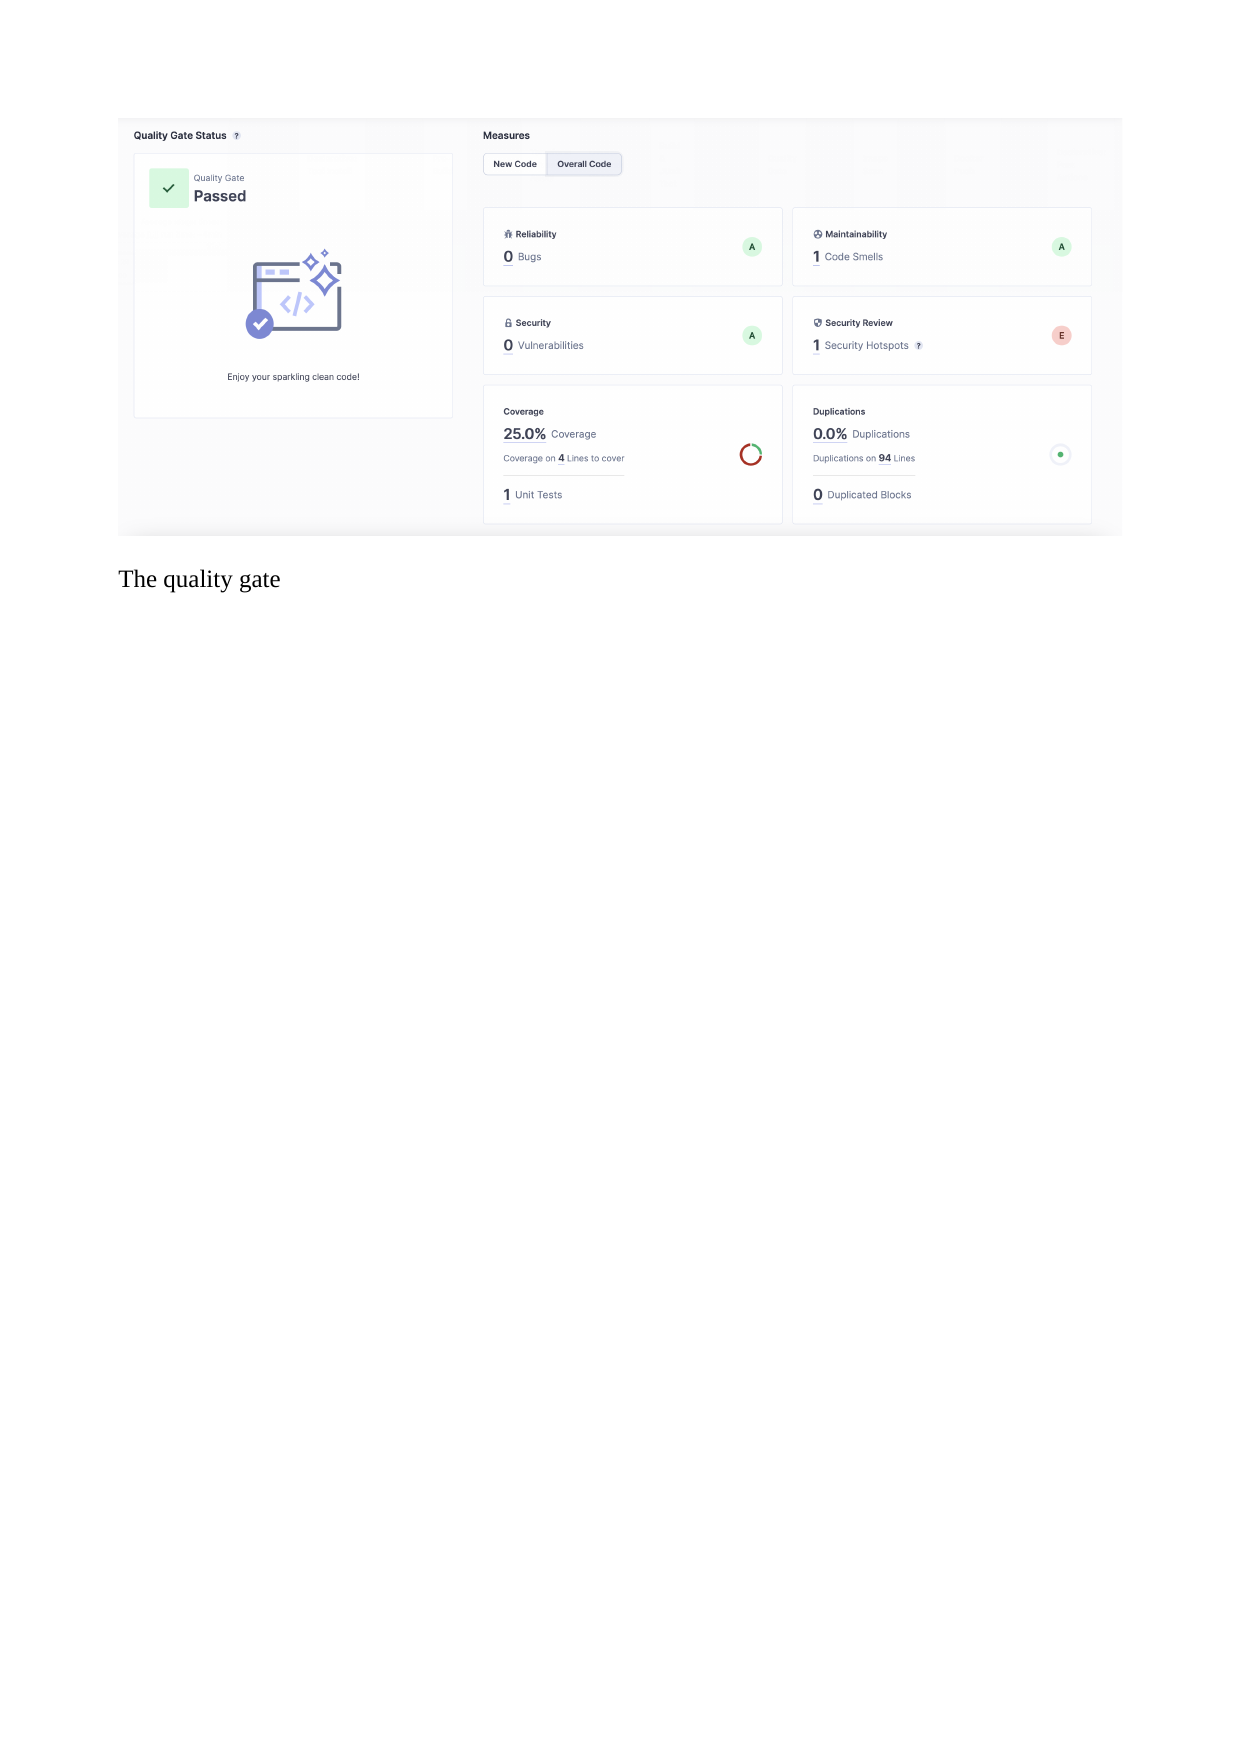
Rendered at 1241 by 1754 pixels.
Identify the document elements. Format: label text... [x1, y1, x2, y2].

picture [118, 118, 1123, 536]
text The quality gate [118, 536, 1122, 1628]
